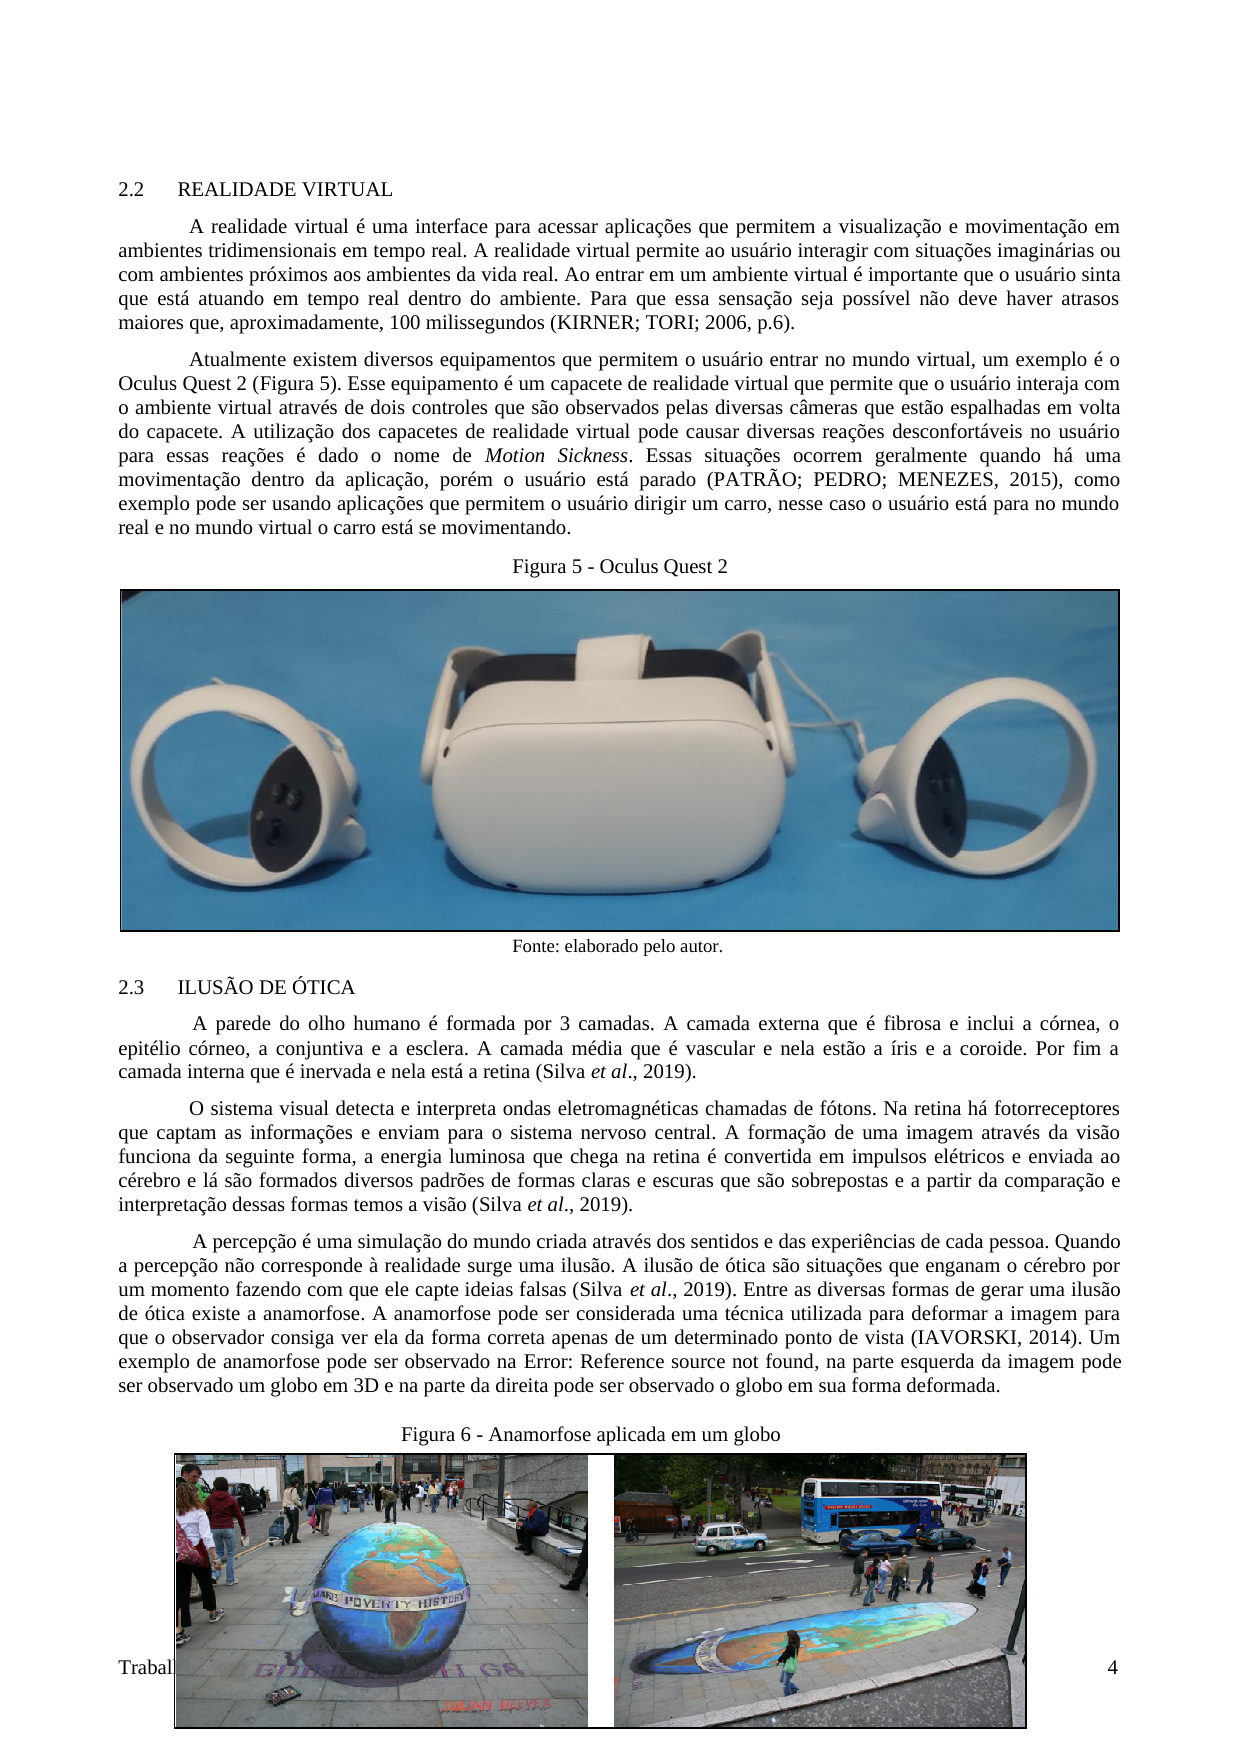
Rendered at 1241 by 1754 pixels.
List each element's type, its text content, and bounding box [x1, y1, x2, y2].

text A parede do olho humano é formada por 3 camadas. A camada externa que é fibrosa e inclui a córnea, o epitélio córneo, a conjuntiva e a esclera. A camada média que é vascular e nela estão a íris e a coroide. Por fim a camada interna que é inervada e nela está a retina (Silva et al., 2019). [118, 1011, 1122, 1083]
picture [121, 591, 1118, 930]
text A realidade virtual é uma interface para acessar aplicações que permitem a visualização e movimentação em ambientes tridimensionais em tempo real. A realidade virtual permite ao usuário interagir com situações imaginárias ou com ambientes próximos aos ambientes da vida real. Ao entrar em um ambiente virtual é importante que o usuário sinta que está atuando em tempo real dentro do ambiente. Para que essa sensação seja possível não deve haver atrasos maiores que, aproximadamente, 100 milissegundos (KIRNER; TORI; 2006, p.6). [118, 214, 1122, 334]
subtitle Realidade Virtual [118, 177, 1122, 201]
text Atualmente existem diversos equipamentos que permitem o usuário entrar no mundo virtual, um exemplo é o Oculus Quest 2 (Figura 5). Esse equipamento é um capacete de realidade virtual que permite que o usuário interaja com o ambiente virtual através de dois controles que são observados pelas diversas câmeras que estão espalhadas em volta do capacete. A utilização dos capacetes de realidade virtual pode causar diversas reações desconfortáveis no usuário para essas reações é dado o nome de Motion Sickness. Essas situações ocorrem geralmente quando há uma movimentação dentro da aplicação, porém o usuário está parado (PATRÃO; PEDRO; MENEZES, 2015), como exemplo pode ser usando aplicações que permitem o usuário dirigir um carro, nesse caso o usuário está para no mundo real e no mundo virtual o carro está se movimentando. [118, 347, 1122, 539]
text O sistema visual detecta e interpreta ondas eletromagnéticas chamadas de fótons. Na retina há fotorreceptores que captam as informações e enviam para o sistema nervoso central. A formação de uma imagem através da visão funciona da seguinte forma, a energia luminosa que chega na retina é convertida em impulsos elétricos e enviada ao cérebro e lá são formados diversos padrões de formas claras e escuras que são sobrepostas e a partir da comparação e interpretação dessas formas temos a visão (Silva et al., 2019). [118, 1096, 1122, 1216]
picture [175, 1455, 1025, 1727]
